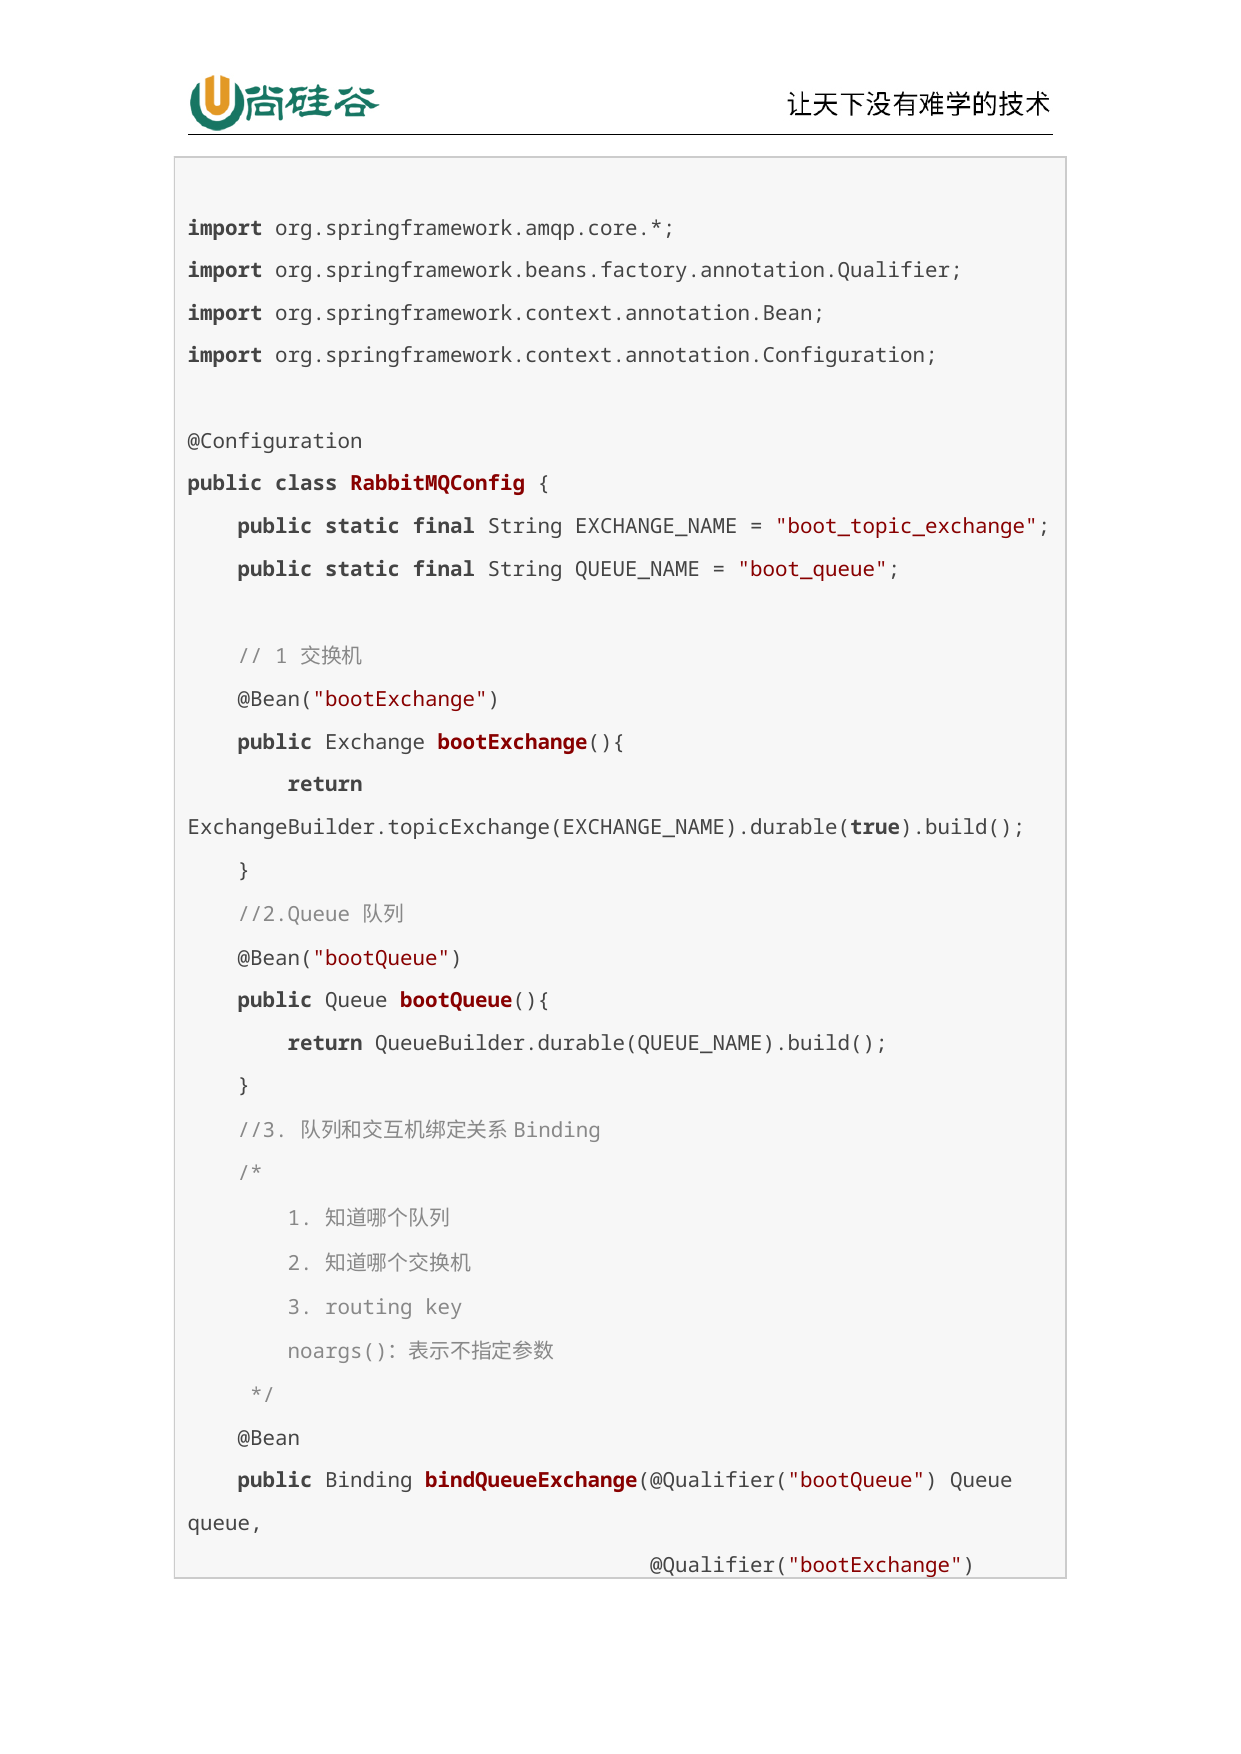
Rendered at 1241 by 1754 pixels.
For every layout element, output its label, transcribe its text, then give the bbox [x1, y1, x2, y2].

text } [175, 1056, 1065, 1099]
text 2. 知道哪个交换机 [175, 1232, 1065, 1277]
text public Binding bindQueueExchange(@Qualifier("bootQueue") Queue queue, [175, 1451, 1065, 1536]
text /* [175, 1144, 1065, 1187]
text public Exchange bootExchange(){ [175, 713, 1065, 755]
text } [175, 841, 1065, 883]
text return QueueBuilder.durable(QUEUE_NAME).build(); [175, 1014, 1065, 1056]
text import org.springframework.context.annotation.Bean; [175, 284, 1065, 326]
text //2.Queue 队列 [175, 883, 1065, 928]
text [175, 1536, 1065, 1577]
text public static final String QUEUE_NAME = "boot_queue"; [175, 539, 1065, 582]
picture [187, 73, 1053, 132]
text public Queue bootQueue(){ [175, 971, 1065, 1014]
text 1. 知道哪个队列 [175, 1187, 1065, 1231]
text import org.springframework.beans.factory.annotation.Qualifier; [175, 241, 1065, 284]
text public class RabbitMQConfig { [175, 454, 1065, 497]
text // 1 交换机 [175, 625, 1065, 669]
text import org.springframework.context.annotation.Configuration; [175, 327, 1065, 369]
text */ [175, 1366, 1065, 1408]
text 3. routing key [175, 1278, 1065, 1320]
text @Bean("bootExchange") [175, 670, 1065, 713]
text //3. 队列和交互机绑定关系 Binding [175, 1099, 1065, 1143]
text return ExchangeBuilder.topicExchange(EXCHANGE_NAME).durable(true).build(); [175, 755, 1065, 841]
text @Bean("bootQueue") [175, 929, 1065, 971]
text @Bean [175, 1408, 1065, 1451]
text import org.springframework.amqp.core.*; [175, 199, 1065, 241]
text noargs()：表示不指定参数 [175, 1321, 1065, 1365]
text public static final String EXCHANGE_NAME = "boot_topic_exchange"; [175, 497, 1065, 539]
text @Configuration [175, 412, 1065, 454]
